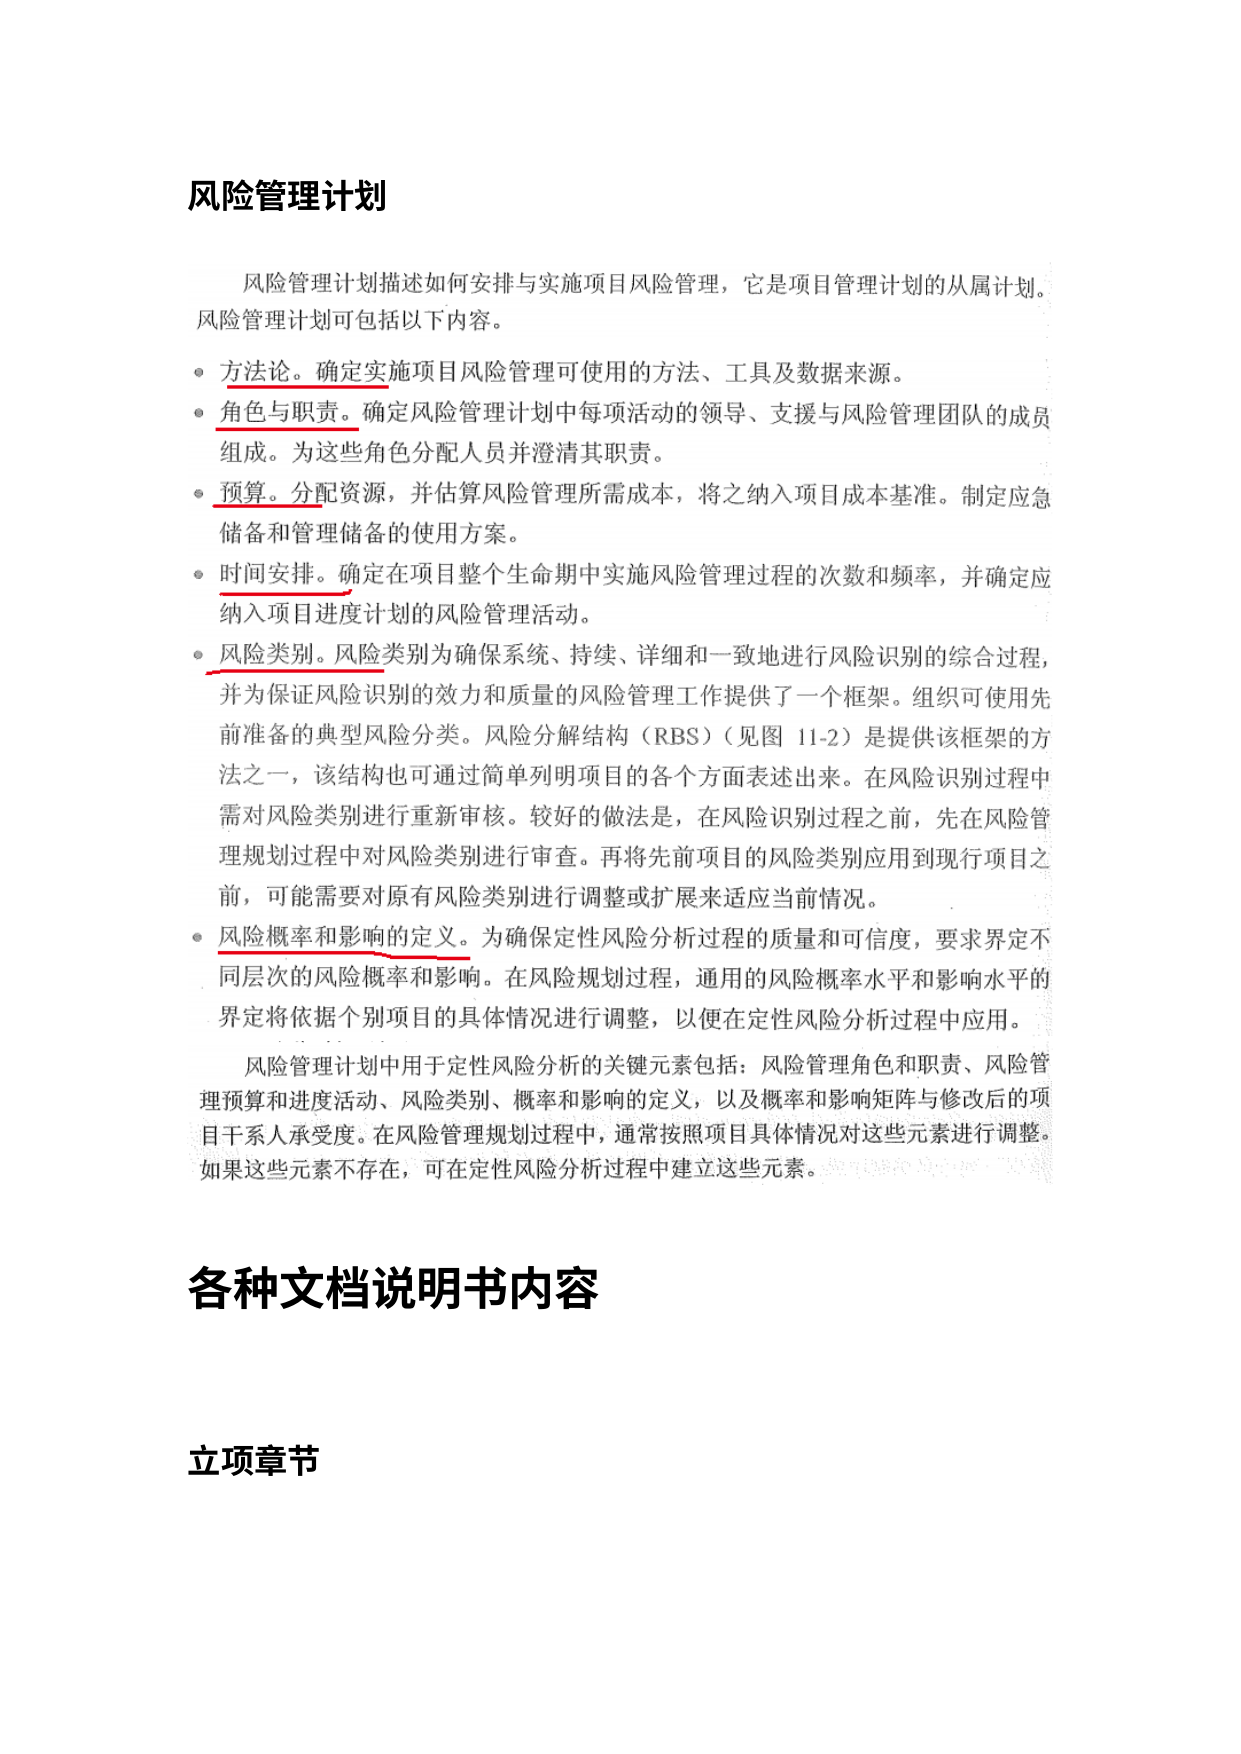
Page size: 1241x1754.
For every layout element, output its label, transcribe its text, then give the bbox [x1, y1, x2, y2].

picture [187, 261, 1052, 338]
subtitle 风险管理计划 [187, 162, 1053, 227]
picture [187, 1041, 1053, 1185]
subtitle 立项章节 [187, 1427, 1053, 1492]
subtitle 各种文档说明书内容 [187, 1237, 1053, 1334]
picture [187, 359, 1053, 1037]
